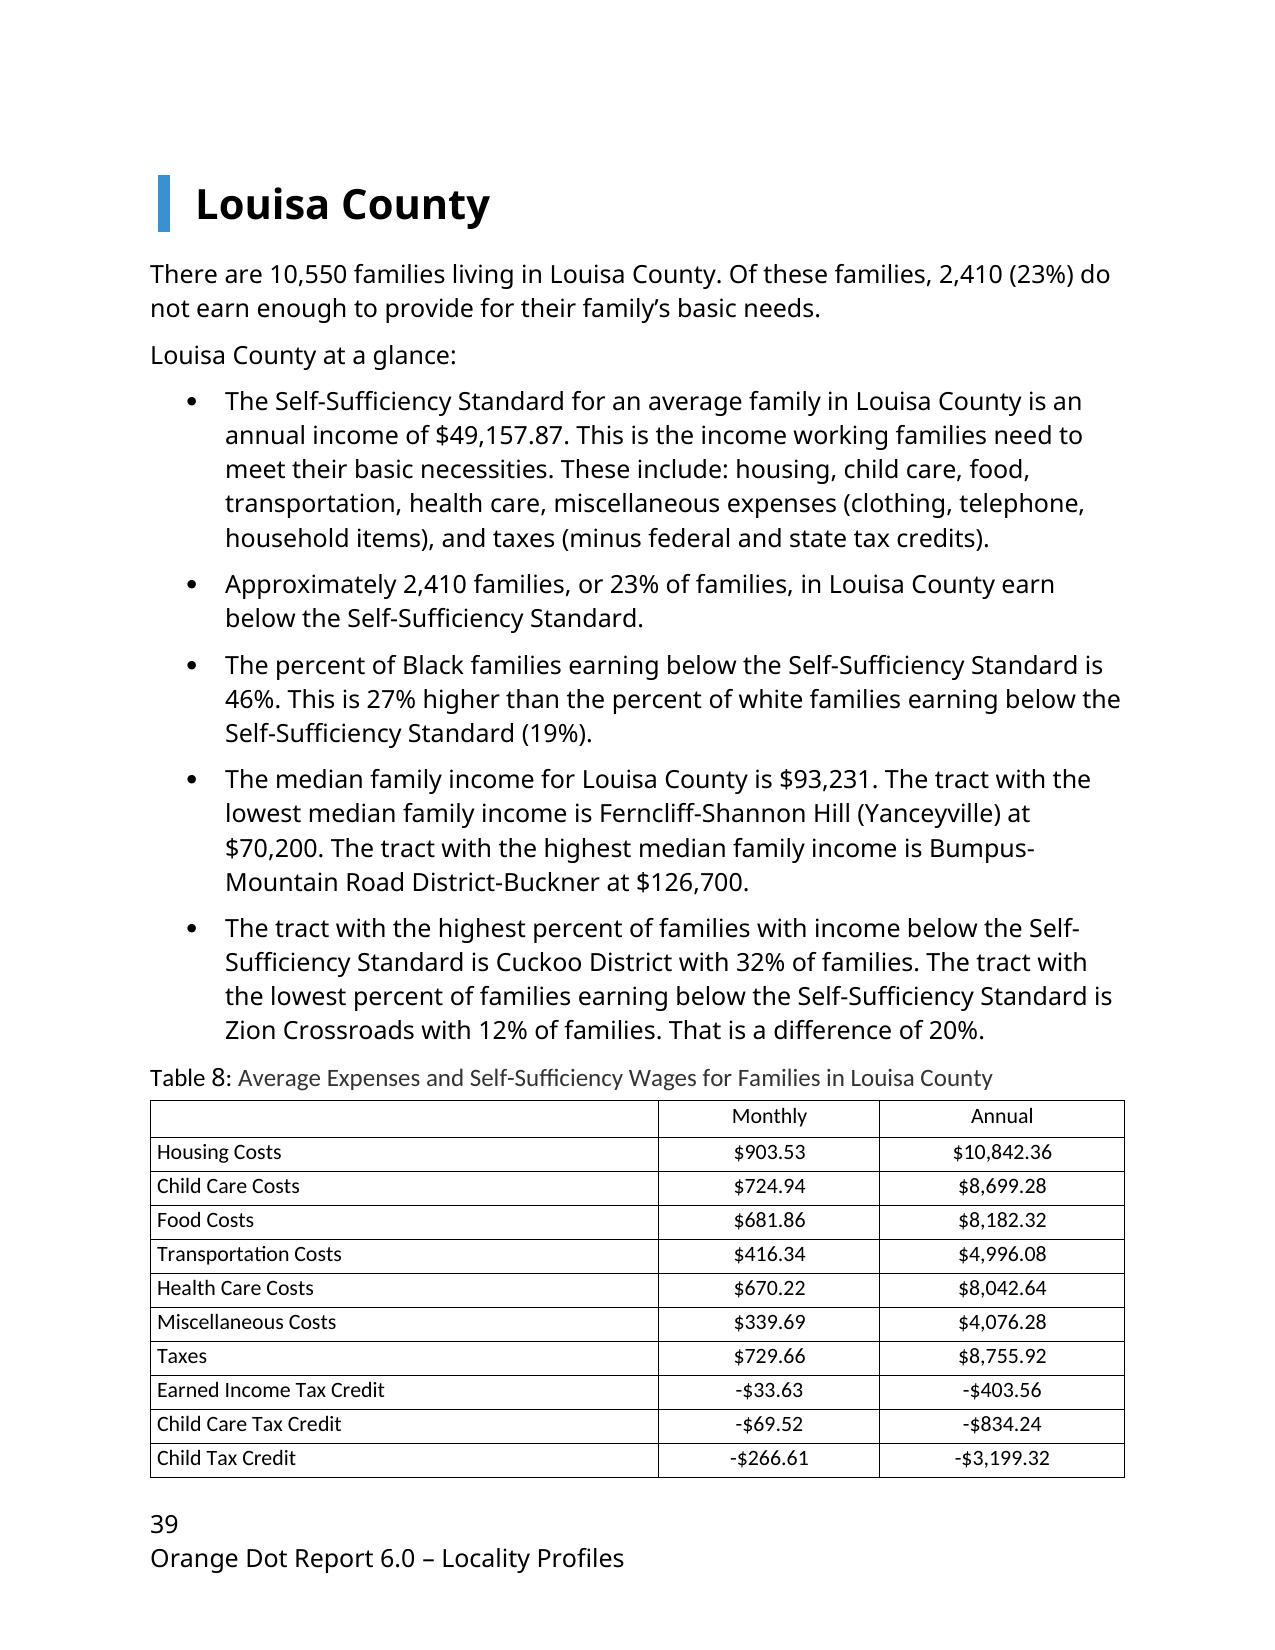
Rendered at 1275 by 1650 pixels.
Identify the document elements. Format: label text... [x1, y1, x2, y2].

table_cell $339.69 [659, 1308, 879, 1341]
table_cell Miscellaneous Costs [151, 1308, 658, 1341]
subtitle Louisa County [170, 175, 1125, 232]
table_cell Housing Costs [151, 1138, 658, 1171]
table_cell $4,996.08 [880, 1240, 1124, 1273]
table_cell $8,182.32 [880, 1206, 1124, 1239]
table_cell $903.53 [659, 1138, 879, 1171]
table_cell $8,042.64 [880, 1274, 1124, 1307]
table_cell $10,842.36 [880, 1138, 1124, 1171]
table_cell $8,755.92 [880, 1342, 1124, 1375]
table_cell -$33.63 [659, 1376, 879, 1409]
table_cell $8,699.28 [880, 1172, 1124, 1205]
table_cell -$266.61 [659, 1444, 879, 1477]
text Louisa County at a glance: [150, 337, 1125, 371]
list The median family income for Louisa County is $93,231. The tract with the lowest median family income is Ferncliff-Shannon Hill (Yanceyville) at $70,200. The tract with the highest median family income is Bumpus-Mountain Road District-Buckner at $126,700. [187, 762, 1125, 898]
text There are 10,550 families living in Louisa County. Of these families, 2,410 (23%) do not earn enough to provide for their family’s basic needs. [150, 257, 1125, 325]
table_header [151, 1101, 658, 1137]
table_header Annual [880, 1101, 1124, 1137]
list The Self-Sufficiency Standard for an average family in Louisa County is an annual income of $49,157.87. This is the income working families need to meet their basic necessities. These include: housing, child care, food, transportation, health care, miscellaneous expenses (clothing, telephone, household items), and taxes (minus federal and state tax credits). [187, 384, 1125, 554]
table_cell $724.94 [659, 1172, 879, 1205]
table_cell $681.86 [659, 1206, 879, 1239]
table_cell -$69.52 [659, 1410, 879, 1443]
table_cell Child Tax Credit [151, 1444, 658, 1477]
table_cell Child Care Costs [151, 1172, 658, 1205]
table_cell Food Costs [151, 1206, 658, 1239]
table_cell Transportation Costs [151, 1240, 658, 1273]
table_cell $4,076.28 [880, 1308, 1124, 1341]
table_cell Health Care Costs [151, 1274, 658, 1307]
table_cell -$403.56 [880, 1376, 1124, 1409]
table_cell $670.22 [659, 1274, 879, 1307]
list The tract with the highest percent of families with income below the Self-Sufficiency Standard is Cuckoo District with 32% of families. The tract with the lowest percent of families earning below the Self-Sufficiency Standard is Zion Crossroads with 12% of families. That is a difference of 20%. [187, 911, 1125, 1047]
list Approximately 2,410 families, or 23% of families, in Louisa County earn below the Self-Sufficiency Standard. [187, 567, 1125, 635]
table_cell -$834.24 [880, 1410, 1124, 1443]
table_cell -$3,199.32 [880, 1444, 1124, 1477]
list The percent of Black families earning below the Self-Sufficiency Standard is 46%. This is 27% higher than the percent of white families earning below the Self-Sufficiency Standard (19%). [187, 647, 1125, 749]
table_cell Taxes [151, 1342, 658, 1375]
table_cell Child Care Tax Credit [151, 1410, 658, 1443]
table_cell $416.34 [659, 1240, 879, 1273]
table_cell Earned Income Tax Credit [151, 1376, 658, 1409]
table_header Monthly [659, 1101, 879, 1137]
table_cell $729.66 [659, 1342, 879, 1375]
